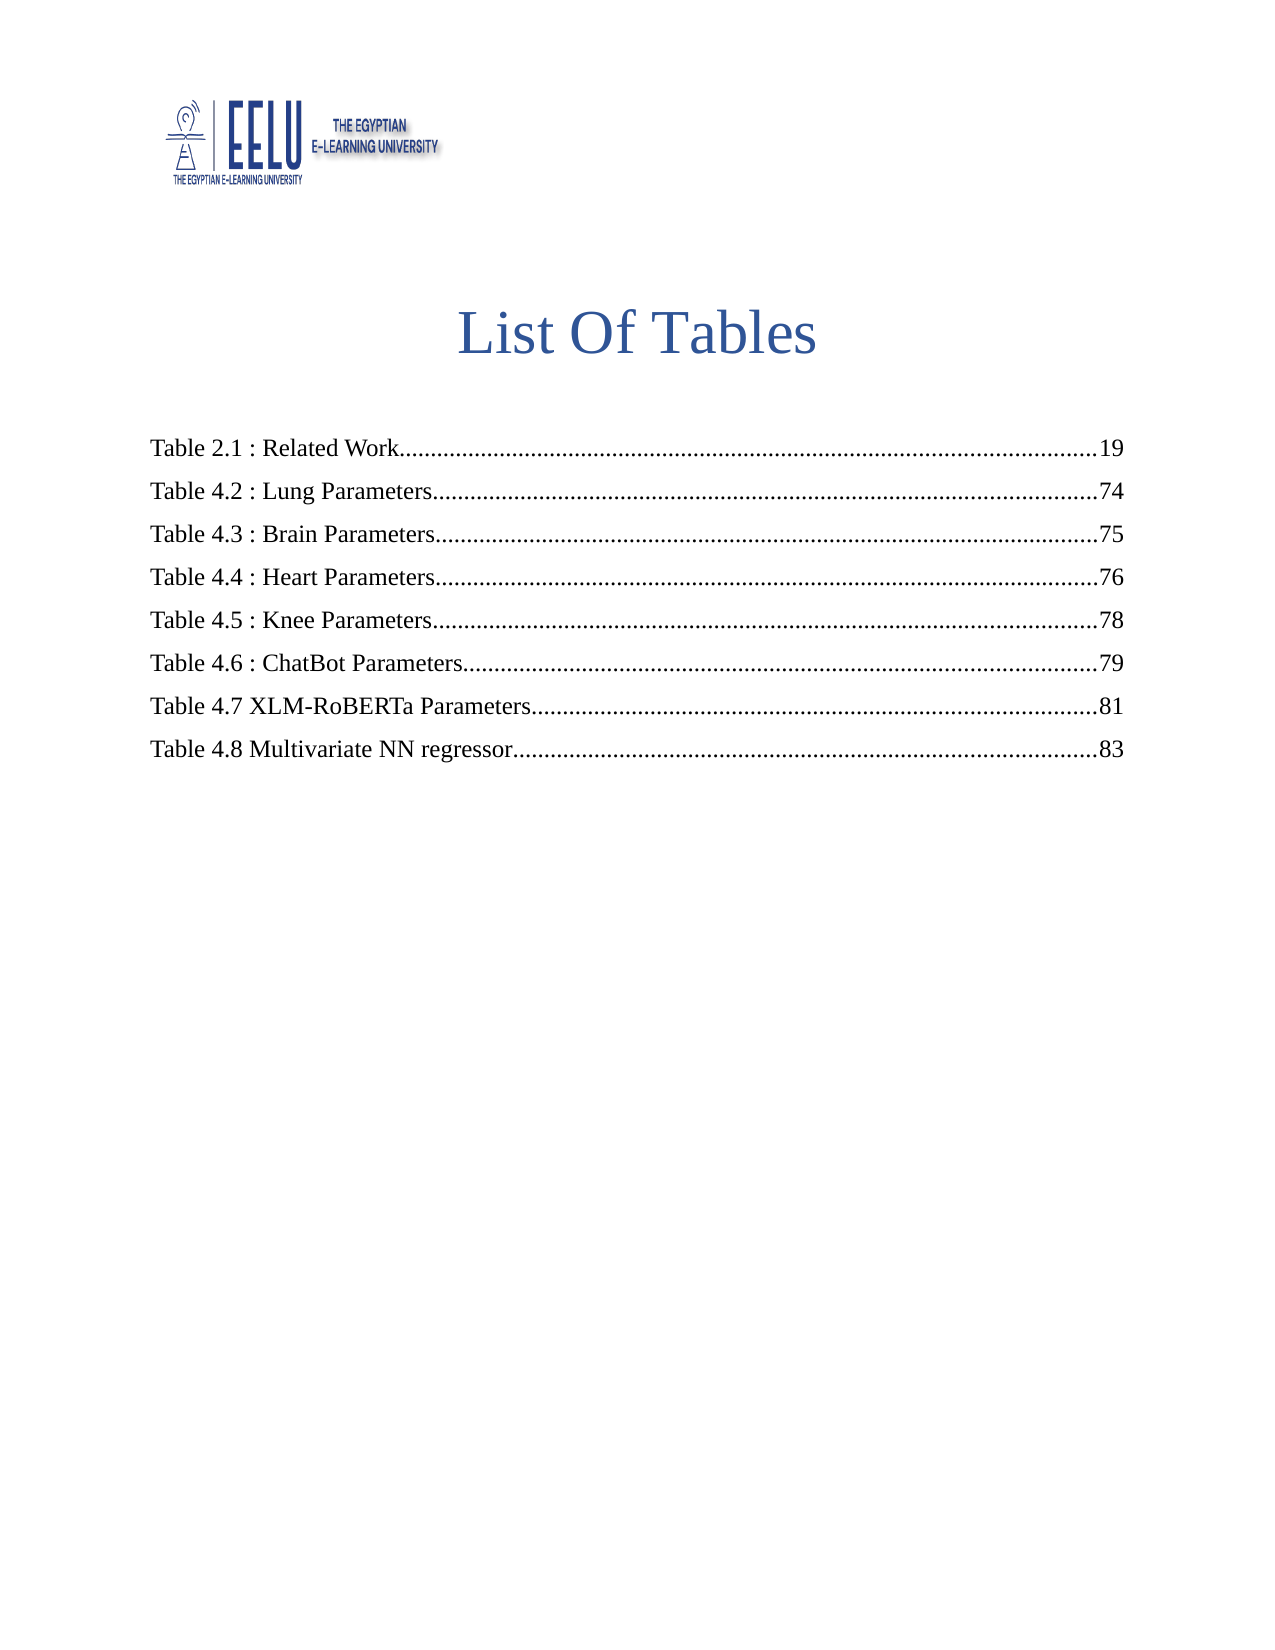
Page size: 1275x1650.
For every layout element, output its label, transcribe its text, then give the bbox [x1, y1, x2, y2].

text Table 4.7 XLM-RoBERTa Parameters 81 [150, 691, 1125, 720]
text Table 4.8 Multivariate NN regressor 83 [150, 734, 1125, 763]
text Table 4.4 : Heart Parameters 76 [150, 562, 1125, 591]
picture [150, 75, 444, 188]
text Table 4.5 : Knee Parameters 78 [150, 605, 1125, 634]
text Table 4.6 : ChatBot Parameters 79 [150, 648, 1125, 677]
text Table 4.2 : Lung Parameters 74 [150, 476, 1125, 504]
subtitle List Of Tables [105, 295, 1125, 367]
text Table 4.3 : Brain Parameters 75 [150, 519, 1125, 548]
text Table 2.1 : Related Work 19 [150, 433, 1125, 461]
